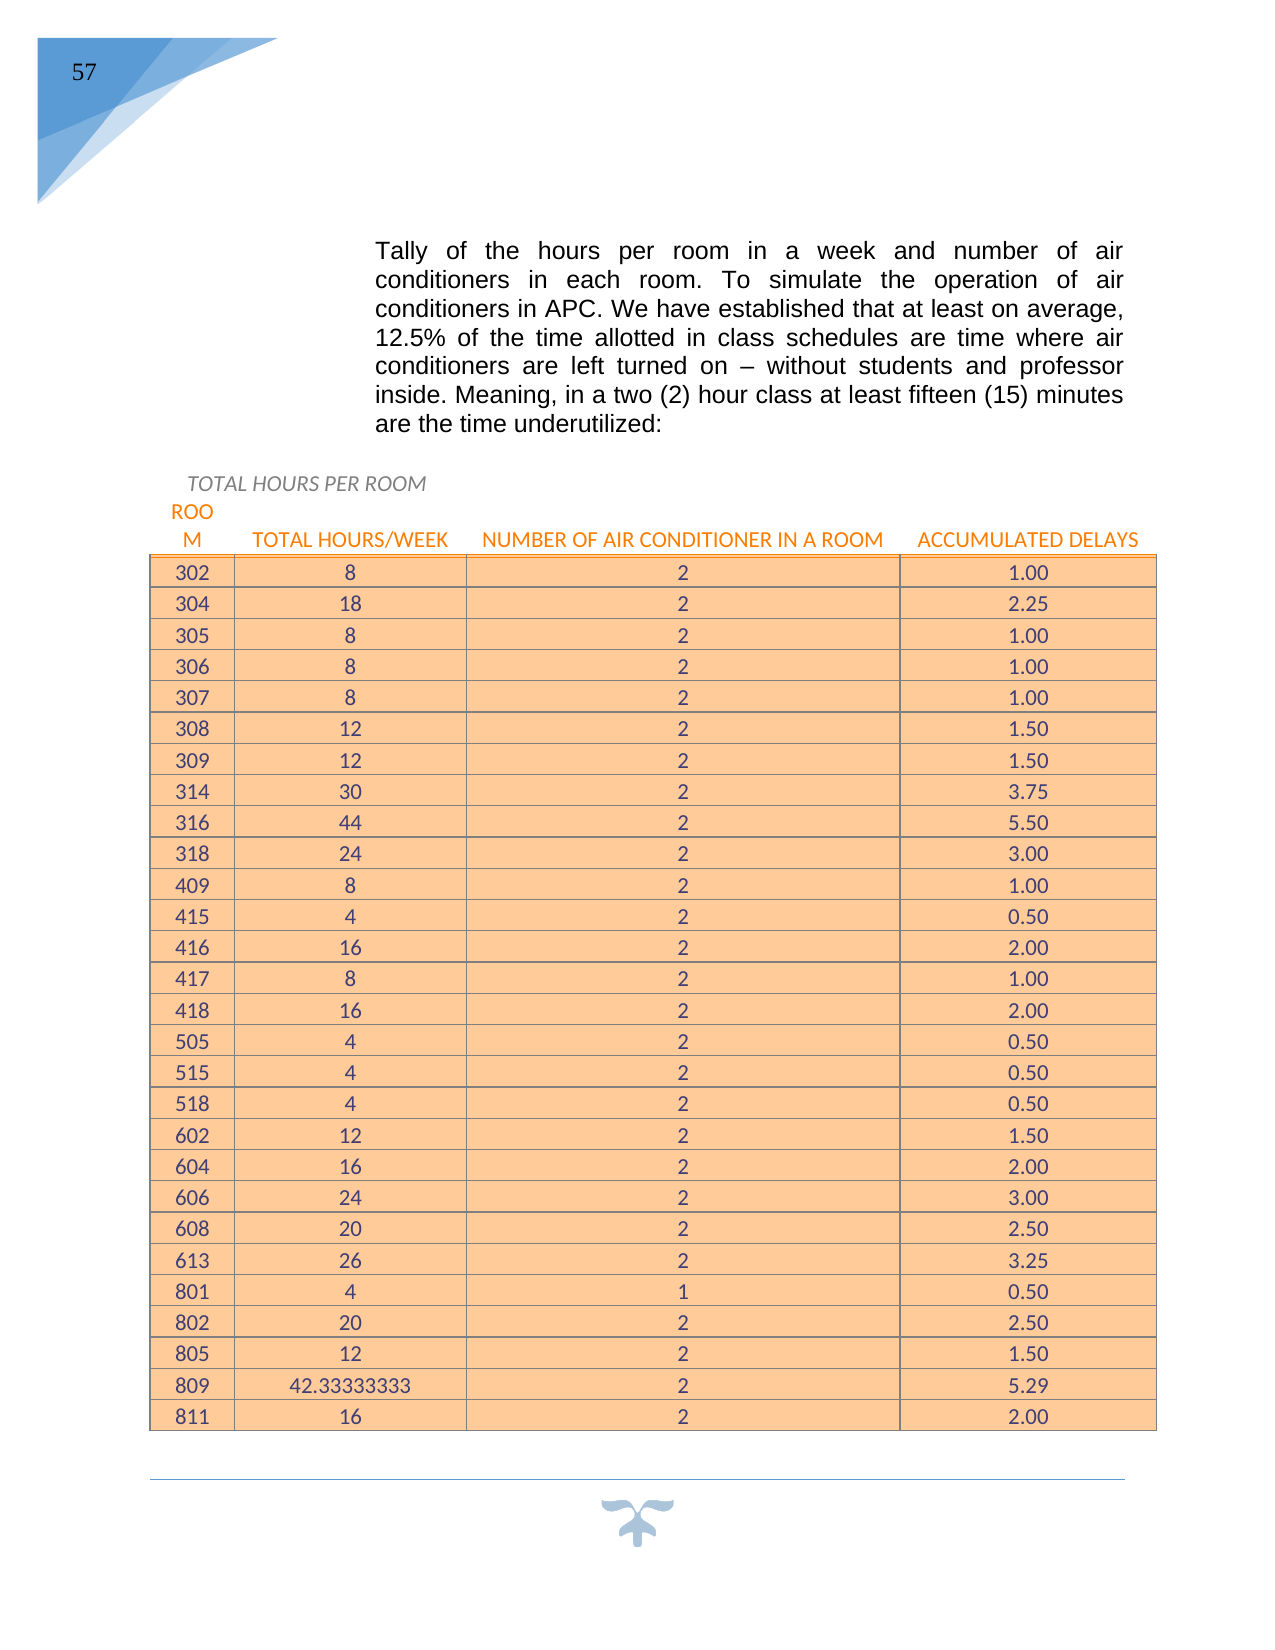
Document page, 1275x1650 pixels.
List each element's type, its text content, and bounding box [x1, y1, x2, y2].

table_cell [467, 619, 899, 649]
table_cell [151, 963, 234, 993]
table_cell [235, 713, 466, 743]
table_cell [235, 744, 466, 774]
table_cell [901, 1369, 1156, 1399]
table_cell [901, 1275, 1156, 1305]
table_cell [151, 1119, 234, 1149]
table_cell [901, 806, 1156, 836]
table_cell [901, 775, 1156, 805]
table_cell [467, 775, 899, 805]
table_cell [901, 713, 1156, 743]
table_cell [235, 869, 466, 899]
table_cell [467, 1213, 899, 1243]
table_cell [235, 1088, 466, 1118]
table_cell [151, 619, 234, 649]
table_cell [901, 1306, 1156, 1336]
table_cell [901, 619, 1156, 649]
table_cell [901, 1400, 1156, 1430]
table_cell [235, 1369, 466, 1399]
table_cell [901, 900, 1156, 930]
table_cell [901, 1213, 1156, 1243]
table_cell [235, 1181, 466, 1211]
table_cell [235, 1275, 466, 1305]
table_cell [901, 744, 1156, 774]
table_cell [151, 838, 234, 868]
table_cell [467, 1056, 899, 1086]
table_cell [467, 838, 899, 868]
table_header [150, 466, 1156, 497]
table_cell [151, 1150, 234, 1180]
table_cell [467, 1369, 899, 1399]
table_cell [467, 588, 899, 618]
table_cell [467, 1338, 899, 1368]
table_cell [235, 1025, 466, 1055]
picture [37, 37, 279, 206]
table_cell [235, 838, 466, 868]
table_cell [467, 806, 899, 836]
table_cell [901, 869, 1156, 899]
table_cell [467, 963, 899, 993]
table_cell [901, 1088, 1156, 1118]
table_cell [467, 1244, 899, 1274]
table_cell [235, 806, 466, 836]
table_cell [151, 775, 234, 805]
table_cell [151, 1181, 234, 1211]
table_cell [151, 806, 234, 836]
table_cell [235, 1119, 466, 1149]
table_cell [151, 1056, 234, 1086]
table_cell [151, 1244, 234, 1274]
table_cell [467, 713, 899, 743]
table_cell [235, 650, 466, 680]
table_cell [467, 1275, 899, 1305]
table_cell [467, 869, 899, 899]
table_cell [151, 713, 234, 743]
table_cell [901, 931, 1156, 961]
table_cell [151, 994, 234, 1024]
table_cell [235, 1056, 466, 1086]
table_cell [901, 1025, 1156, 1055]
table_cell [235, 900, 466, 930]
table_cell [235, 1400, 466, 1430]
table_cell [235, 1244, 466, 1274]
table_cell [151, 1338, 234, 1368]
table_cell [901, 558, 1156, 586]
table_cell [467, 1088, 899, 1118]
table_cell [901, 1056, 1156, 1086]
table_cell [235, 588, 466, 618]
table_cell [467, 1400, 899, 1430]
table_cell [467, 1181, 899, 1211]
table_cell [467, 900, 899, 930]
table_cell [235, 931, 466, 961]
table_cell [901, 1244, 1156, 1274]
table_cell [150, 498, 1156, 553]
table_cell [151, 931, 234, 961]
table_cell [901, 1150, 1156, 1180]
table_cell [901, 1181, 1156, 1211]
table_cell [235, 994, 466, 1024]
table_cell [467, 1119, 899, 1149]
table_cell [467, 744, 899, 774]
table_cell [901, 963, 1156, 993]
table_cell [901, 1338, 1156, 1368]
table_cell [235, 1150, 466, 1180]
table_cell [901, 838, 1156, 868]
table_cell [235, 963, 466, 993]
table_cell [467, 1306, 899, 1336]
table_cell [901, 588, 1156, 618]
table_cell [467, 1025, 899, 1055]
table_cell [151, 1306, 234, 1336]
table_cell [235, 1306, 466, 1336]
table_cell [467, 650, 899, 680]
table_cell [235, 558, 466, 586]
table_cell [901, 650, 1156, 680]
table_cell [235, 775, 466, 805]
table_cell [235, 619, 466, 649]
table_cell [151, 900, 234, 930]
text Tally of the hours per room in a week and number of air conditioners in each room. To simulate the operation of air conditioners in APC. We have established that at least on average, 12.5% of the time allotted in class schedules are time where air conditioners are left turned on – without students and professor inside. Meaning, in a two (2) hour class at least fifteen (15) minutes are the time underutilized: [375, 236, 1125, 437]
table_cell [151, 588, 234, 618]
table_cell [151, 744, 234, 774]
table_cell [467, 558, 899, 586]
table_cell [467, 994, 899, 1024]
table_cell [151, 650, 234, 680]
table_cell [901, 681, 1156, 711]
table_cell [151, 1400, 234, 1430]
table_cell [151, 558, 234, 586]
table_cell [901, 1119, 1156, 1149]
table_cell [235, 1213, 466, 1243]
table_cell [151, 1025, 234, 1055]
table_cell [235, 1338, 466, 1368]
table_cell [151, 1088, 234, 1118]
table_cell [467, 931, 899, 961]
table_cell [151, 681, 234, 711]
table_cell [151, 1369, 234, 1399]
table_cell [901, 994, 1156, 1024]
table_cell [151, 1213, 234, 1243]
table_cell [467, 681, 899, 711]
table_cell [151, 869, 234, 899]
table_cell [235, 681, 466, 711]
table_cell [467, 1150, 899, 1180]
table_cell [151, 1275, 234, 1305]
